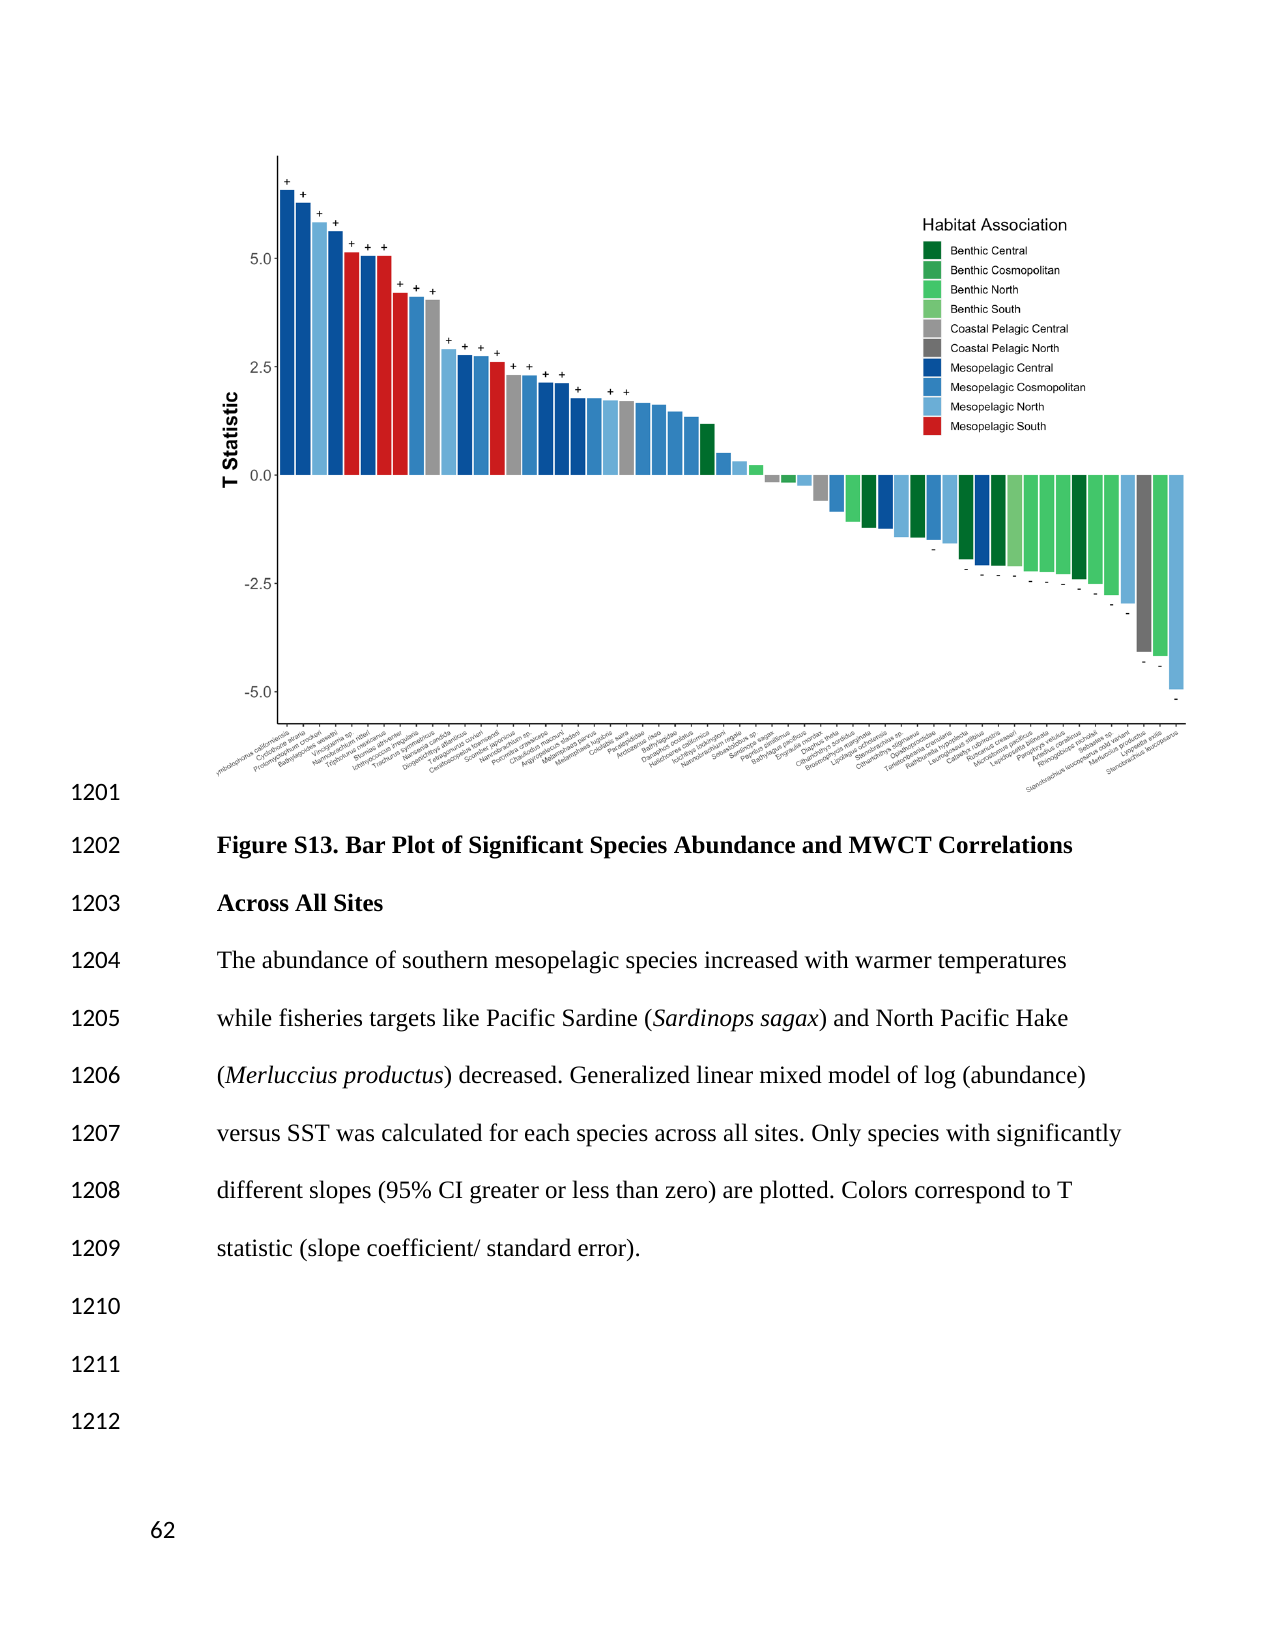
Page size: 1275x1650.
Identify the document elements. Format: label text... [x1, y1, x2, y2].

text The abundance of southern mesopelagic species increased with warmer temperatures while fisheries targets like Pacific Sardine (Sardinops sagax) and North Pacific Hake (Merluccius productus) decreased. Generalized linear mixed model of log (abundance) versus SST was calculated for each species across all sites. Only species with significantly different slopes (95% CI greater or less than zero) are plotted. Colors correspond to T statistic (slope coefficient/ standard error). [217, 946, 1125, 1262]
picture [216, 150, 1192, 800]
text Figure S13. Bar Plot of Significant Species Abundance and MWCT Correlations Across All Sites [217, 831, 1125, 917]
